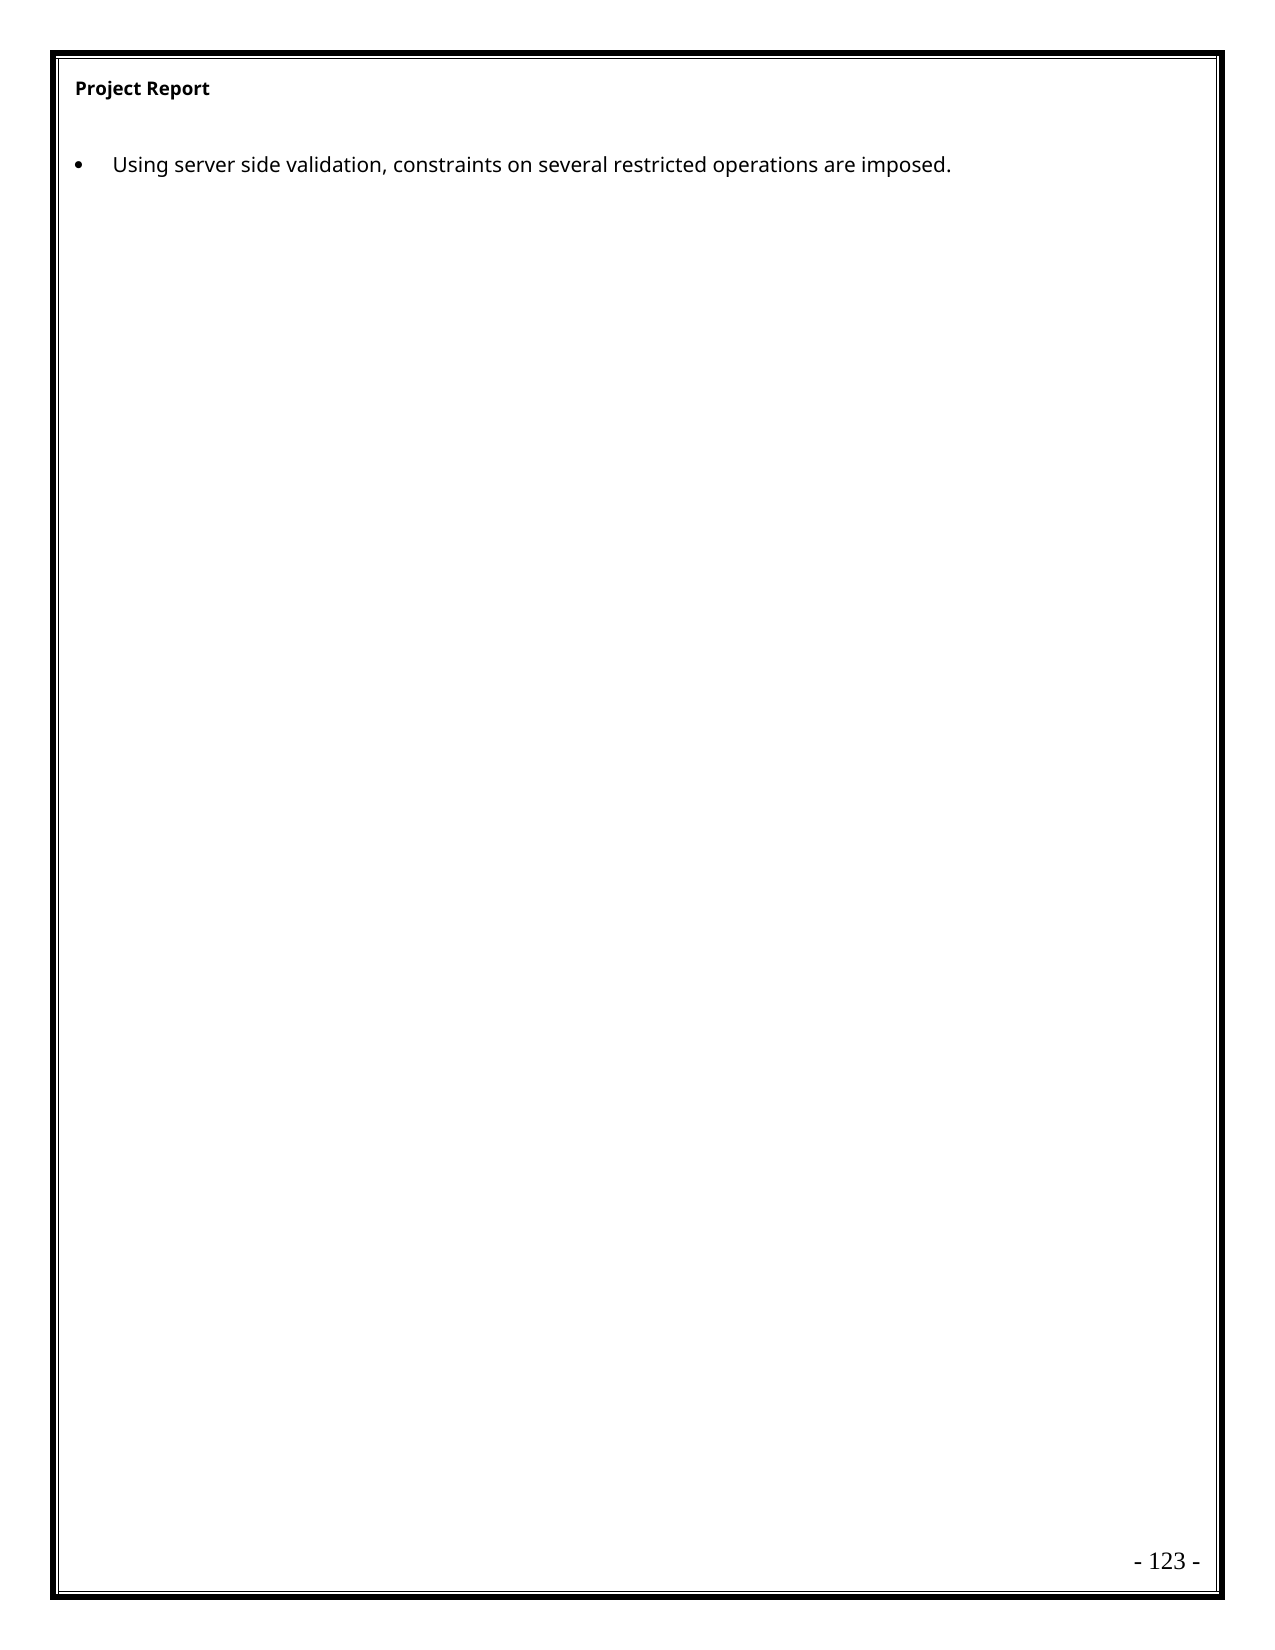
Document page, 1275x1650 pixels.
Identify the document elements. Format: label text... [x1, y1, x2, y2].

list Using server side validation, constraints on several restricted operations are imposed. [75, 150, 1200, 178]
